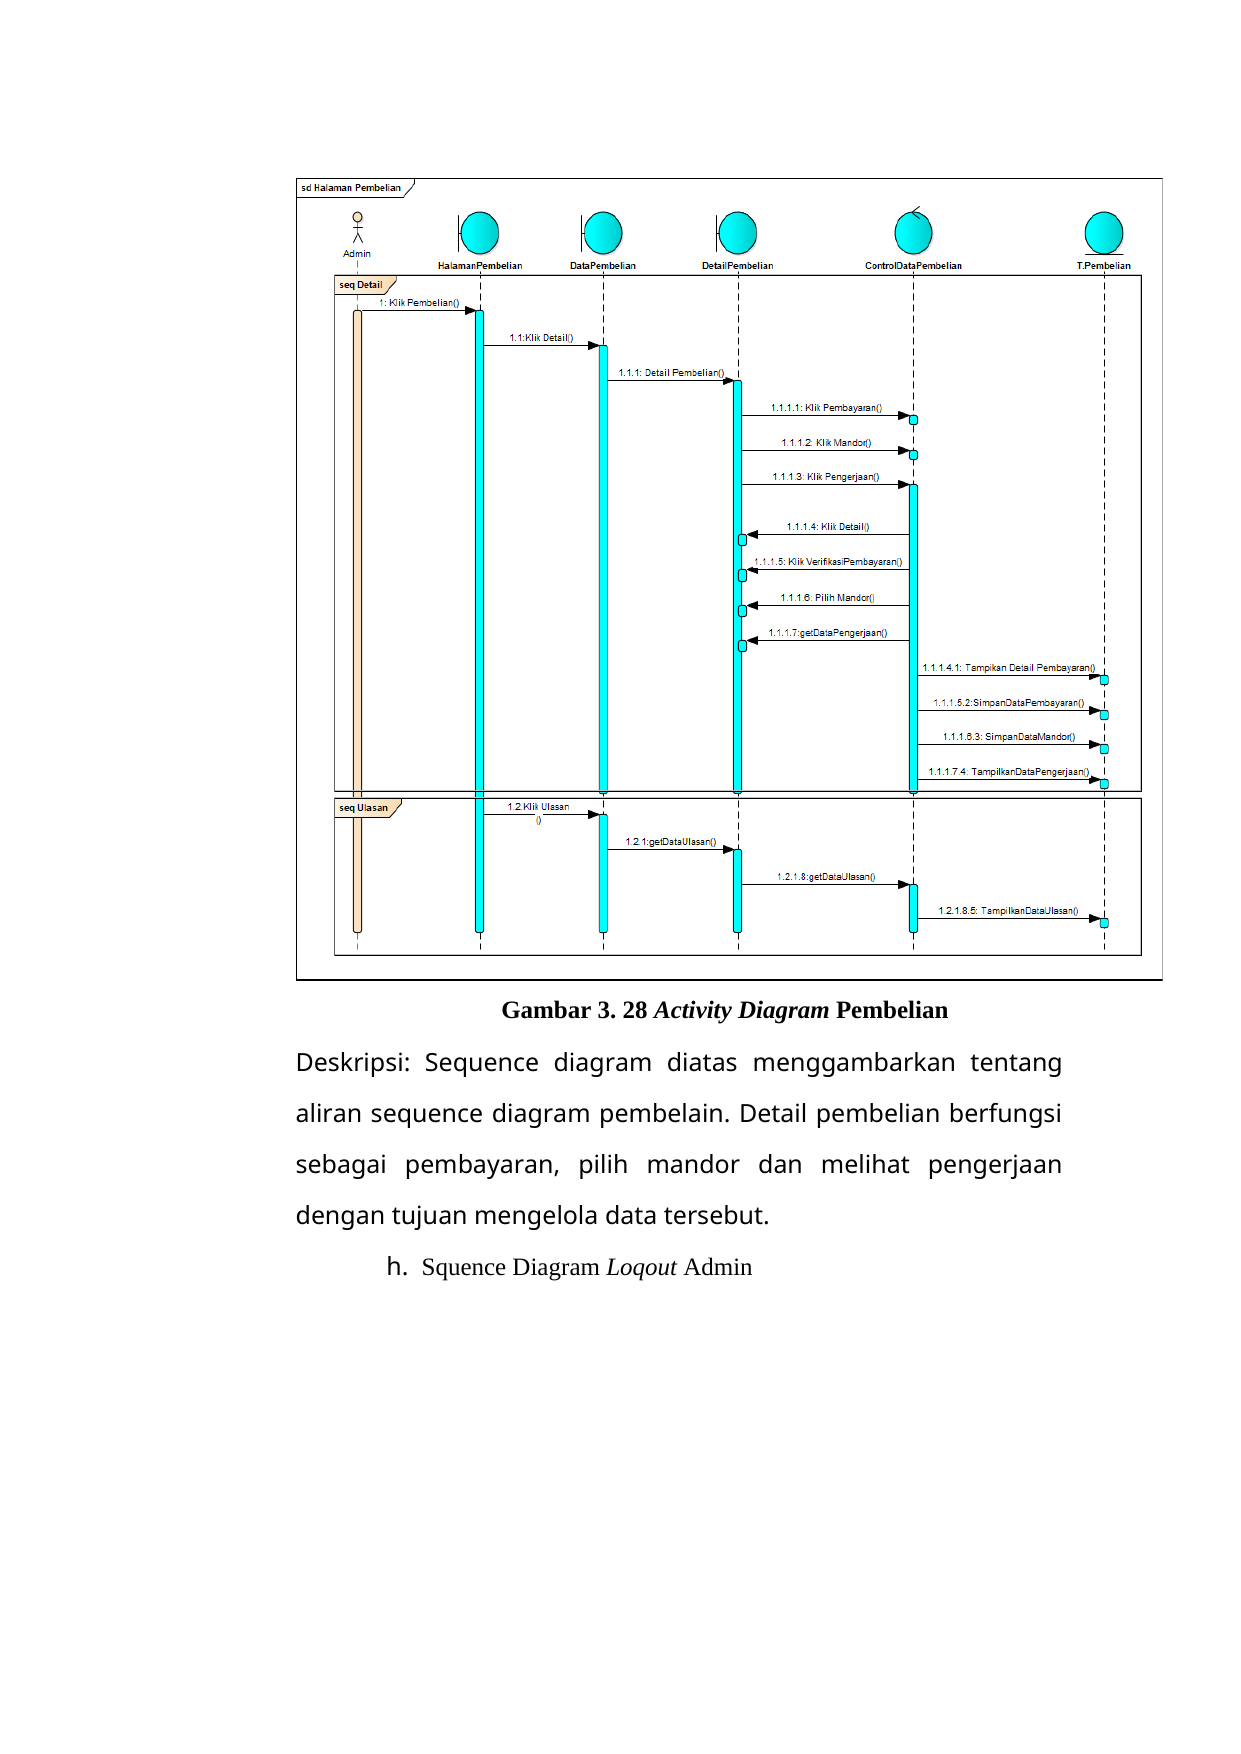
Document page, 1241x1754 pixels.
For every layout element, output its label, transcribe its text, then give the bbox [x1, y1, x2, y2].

picture [295, 177, 1163, 981]
text Gambar 3. 28 Activity Diagram Pembelian [236, 995, 1063, 1023]
text Deskripsi: Sequence diagram diatas menggambarkan tentang aliran sequence diagram pembelain. Detail pembelian berfungsi sebagai pembayaran, pilih mandor dan melihat pengerjaan dengan tujuan mengelola data tersebut. [295, 1044, 1063, 1232]
text h. Squence Diagram Loqout Admin [370, 1248, 1063, 1283]
